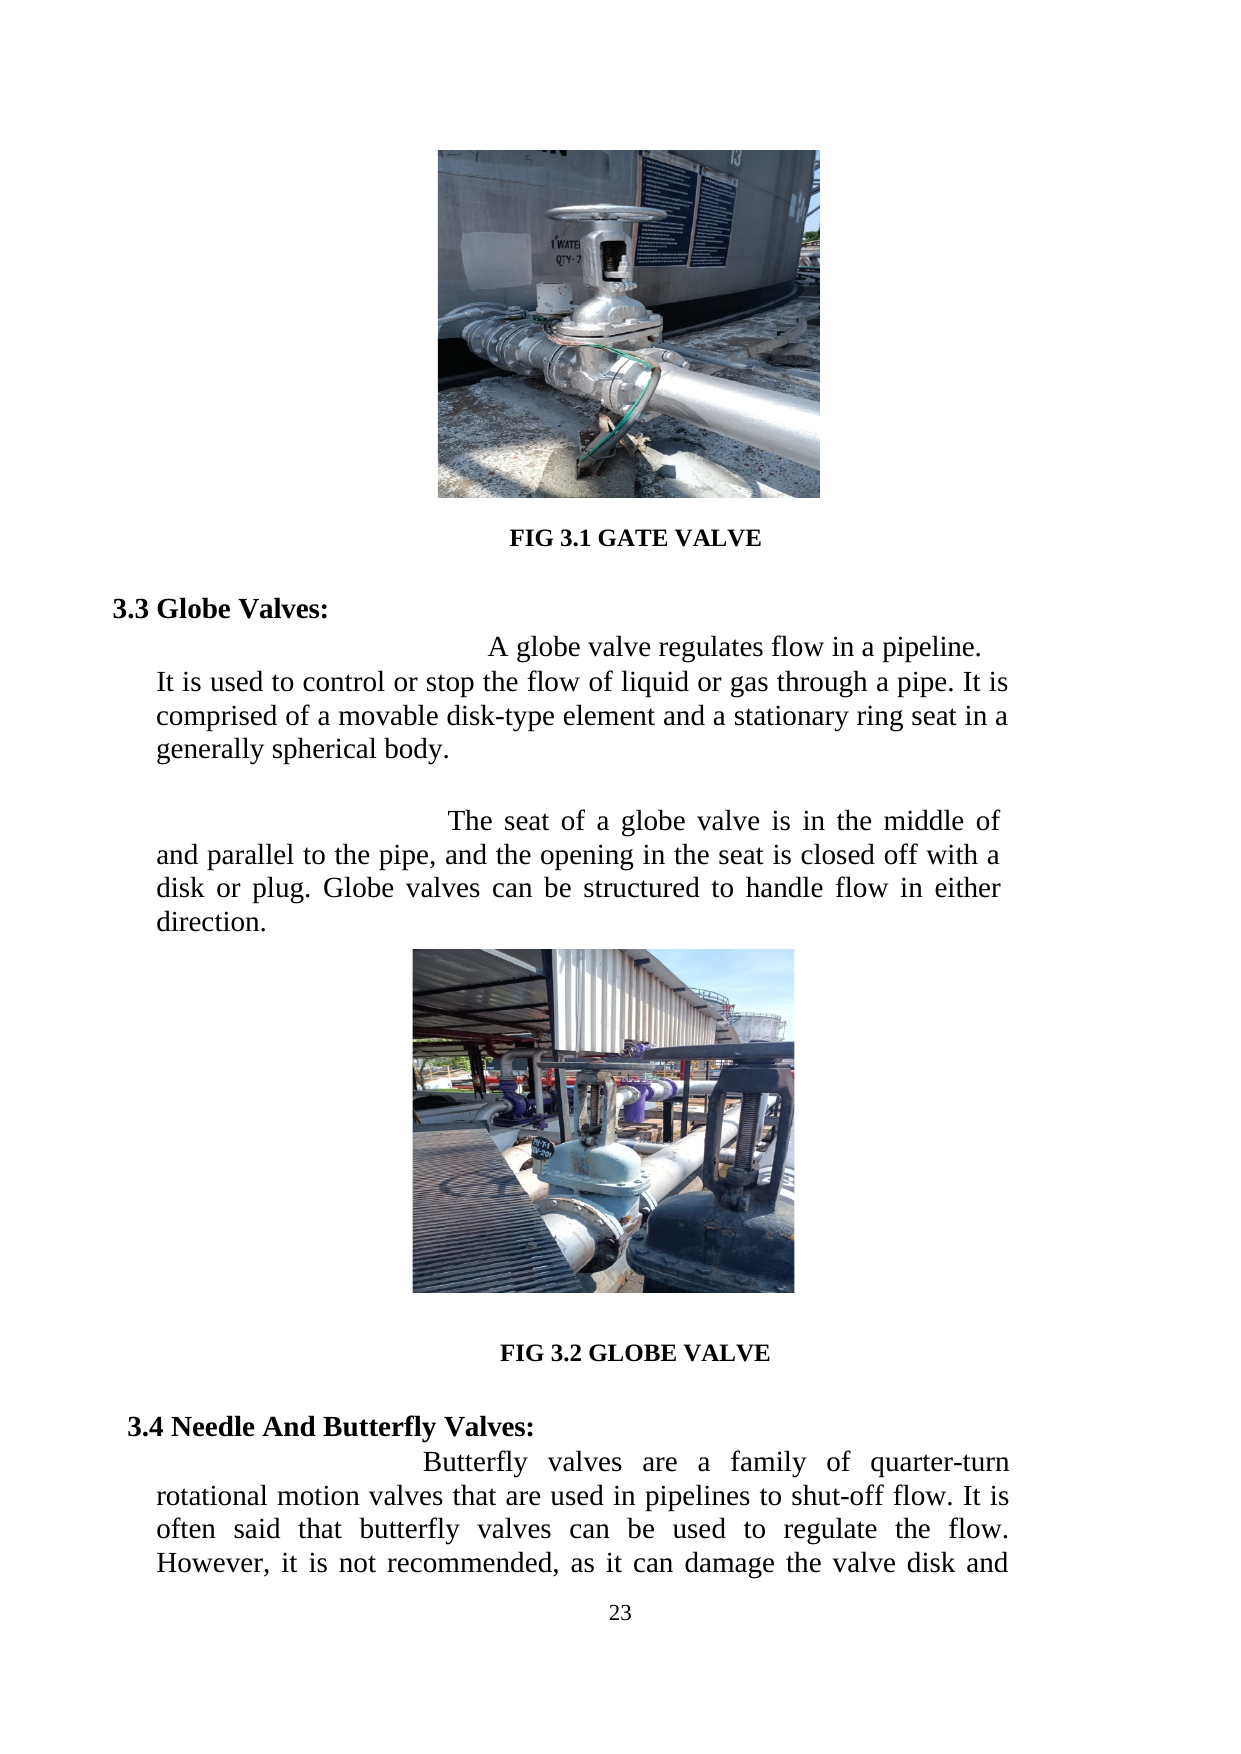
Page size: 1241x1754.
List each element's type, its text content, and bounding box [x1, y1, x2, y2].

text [156, 1444, 1010, 1579]
subtitle 3.4 Needle And Butterfly Valves: [112, 1406, 1128, 1444]
picture [412, 949, 795, 1293]
text FIG 3.1 GATE VALVE [112, 523, 1128, 552]
subtitle 3.3 Globe Valves: [112, 587, 1128, 626]
picture [437, 150, 820, 498]
text A globe valve regulates flow in a pipeline. [487, 626, 1128, 664]
subtitle FIG 3.2 GLOBE VALVE [262, 1330, 1128, 1369]
text The seat of a globe valve is in the middle of and parallel to the pipe, and the opening in the seat is closed off with a disk or plug. Globe valves can be structured to handle flow in either direction. [156, 803, 1002, 937]
text It is used to control or stop the flow of liquid or gas through a pipe. It is comprised of a movable disk-type element and a stationary ring seat in a generally spherical body. [156, 664, 1010, 765]
